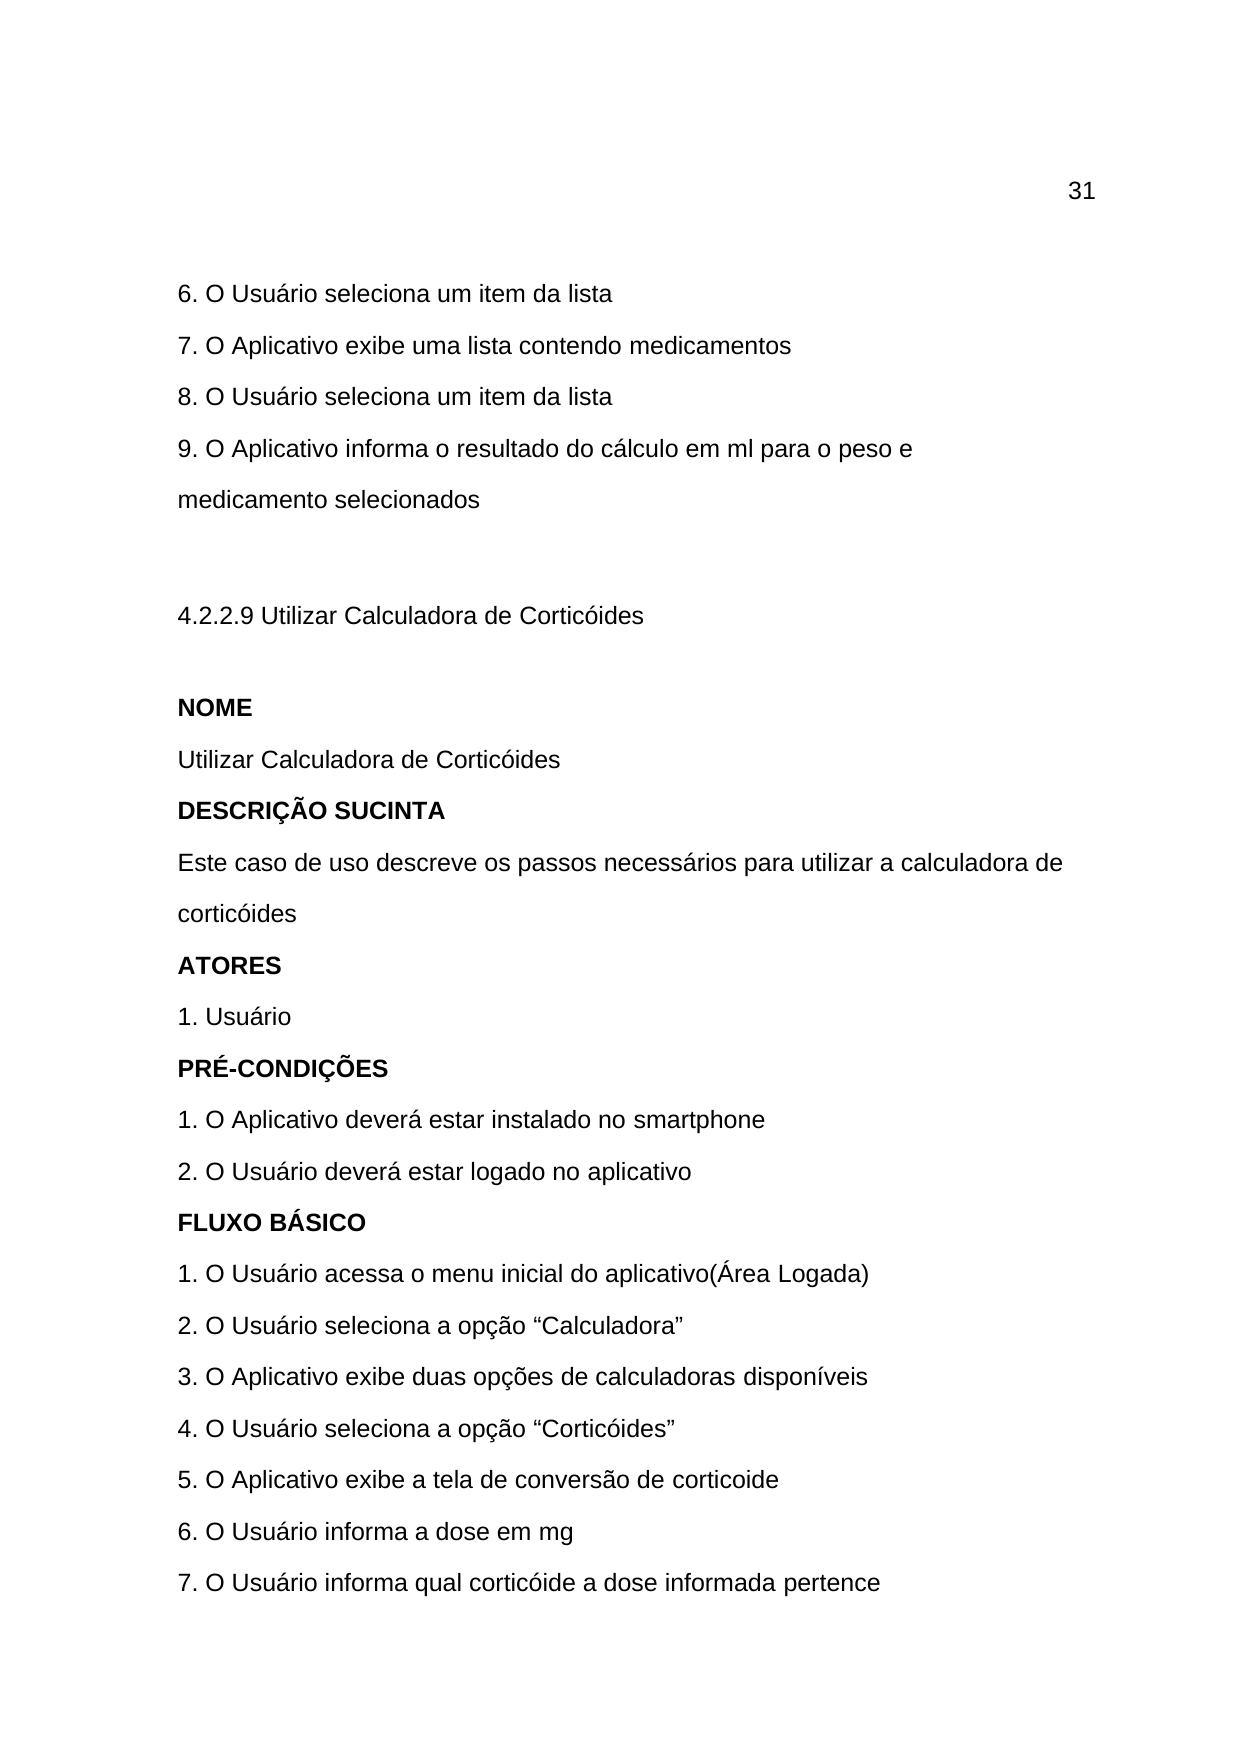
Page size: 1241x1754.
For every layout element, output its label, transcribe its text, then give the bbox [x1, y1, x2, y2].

subtitle PRÉ-CONDIÇÕES [177, 1053, 1105, 1082]
text 1. Usuário [177, 1002, 1105, 1031]
subtitle NOME [177, 693, 1105, 722]
list O Usuário deverá estar logado no aplicativo [177, 1156, 1105, 1185]
list Utilizar Calculadora de Corticóides [177, 601, 1105, 629]
list O Usuário seleciona um item da lista [177, 382, 1105, 411]
list O Aplicativo deverá estar instalado no smartphone [177, 1105, 1105, 1134]
list O Aplicativo exibe a tela de conversão de corticoide [177, 1465, 1105, 1494]
list O Aplicativo exibe duas opções de calculadoras disponíveis [177, 1362, 1105, 1391]
subtitle ATORES [177, 951, 1105, 979]
subtitle DESCRIÇÃO SUCINTA [177, 796, 1105, 825]
list O Usuário seleciona a opção “Calculadora” [177, 1311, 1105, 1339]
text Este caso de uso descreve os passos necessários para utilizar a calculadora de corticóides [177, 848, 1067, 928]
subtitle FLUXO BÁSICO [177, 1208, 1105, 1237]
list O Aplicativo exibe uma lista contendo medicamentos [177, 331, 1105, 359]
list O Usuário informa qual corticóide a dose informada pertence [177, 1568, 1105, 1597]
text Utilizar Calculadora de Corticóides [177, 745, 1105, 773]
list O Usuário acessa o menu inicial do aplicativo(Área Logada) [177, 1259, 1105, 1288]
list O Usuário seleciona a opção “Corticóides” [177, 1414, 1105, 1442]
list O Aplicativo informa o resultado do cálculo em ml para o peso e medicamento selecionados [177, 434, 1070, 514]
list O Usuário seleciona um item da lista [177, 279, 1105, 308]
list O Usuário informa a dose em mg [177, 1517, 1105, 1545]
